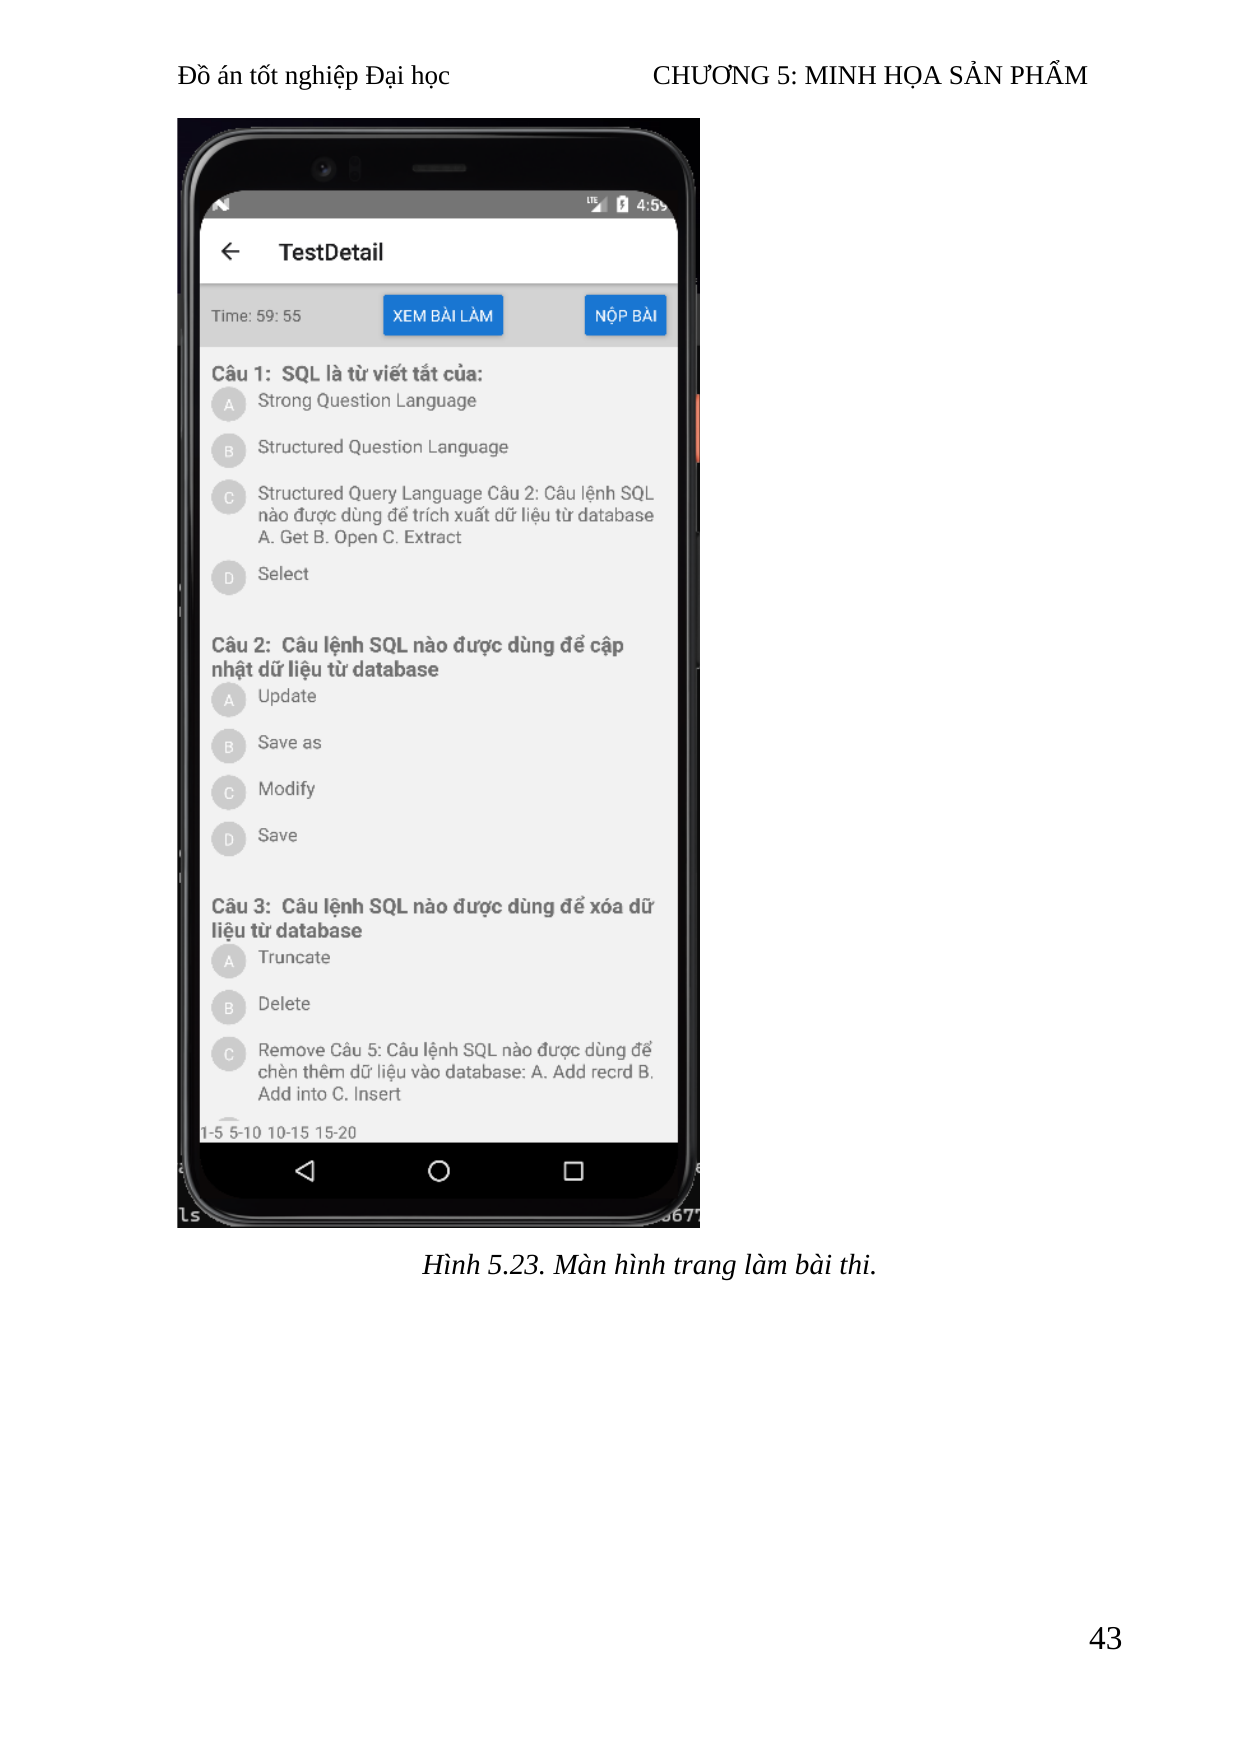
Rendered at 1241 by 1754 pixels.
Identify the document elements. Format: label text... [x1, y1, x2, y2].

picture [177, 118, 700, 1228]
